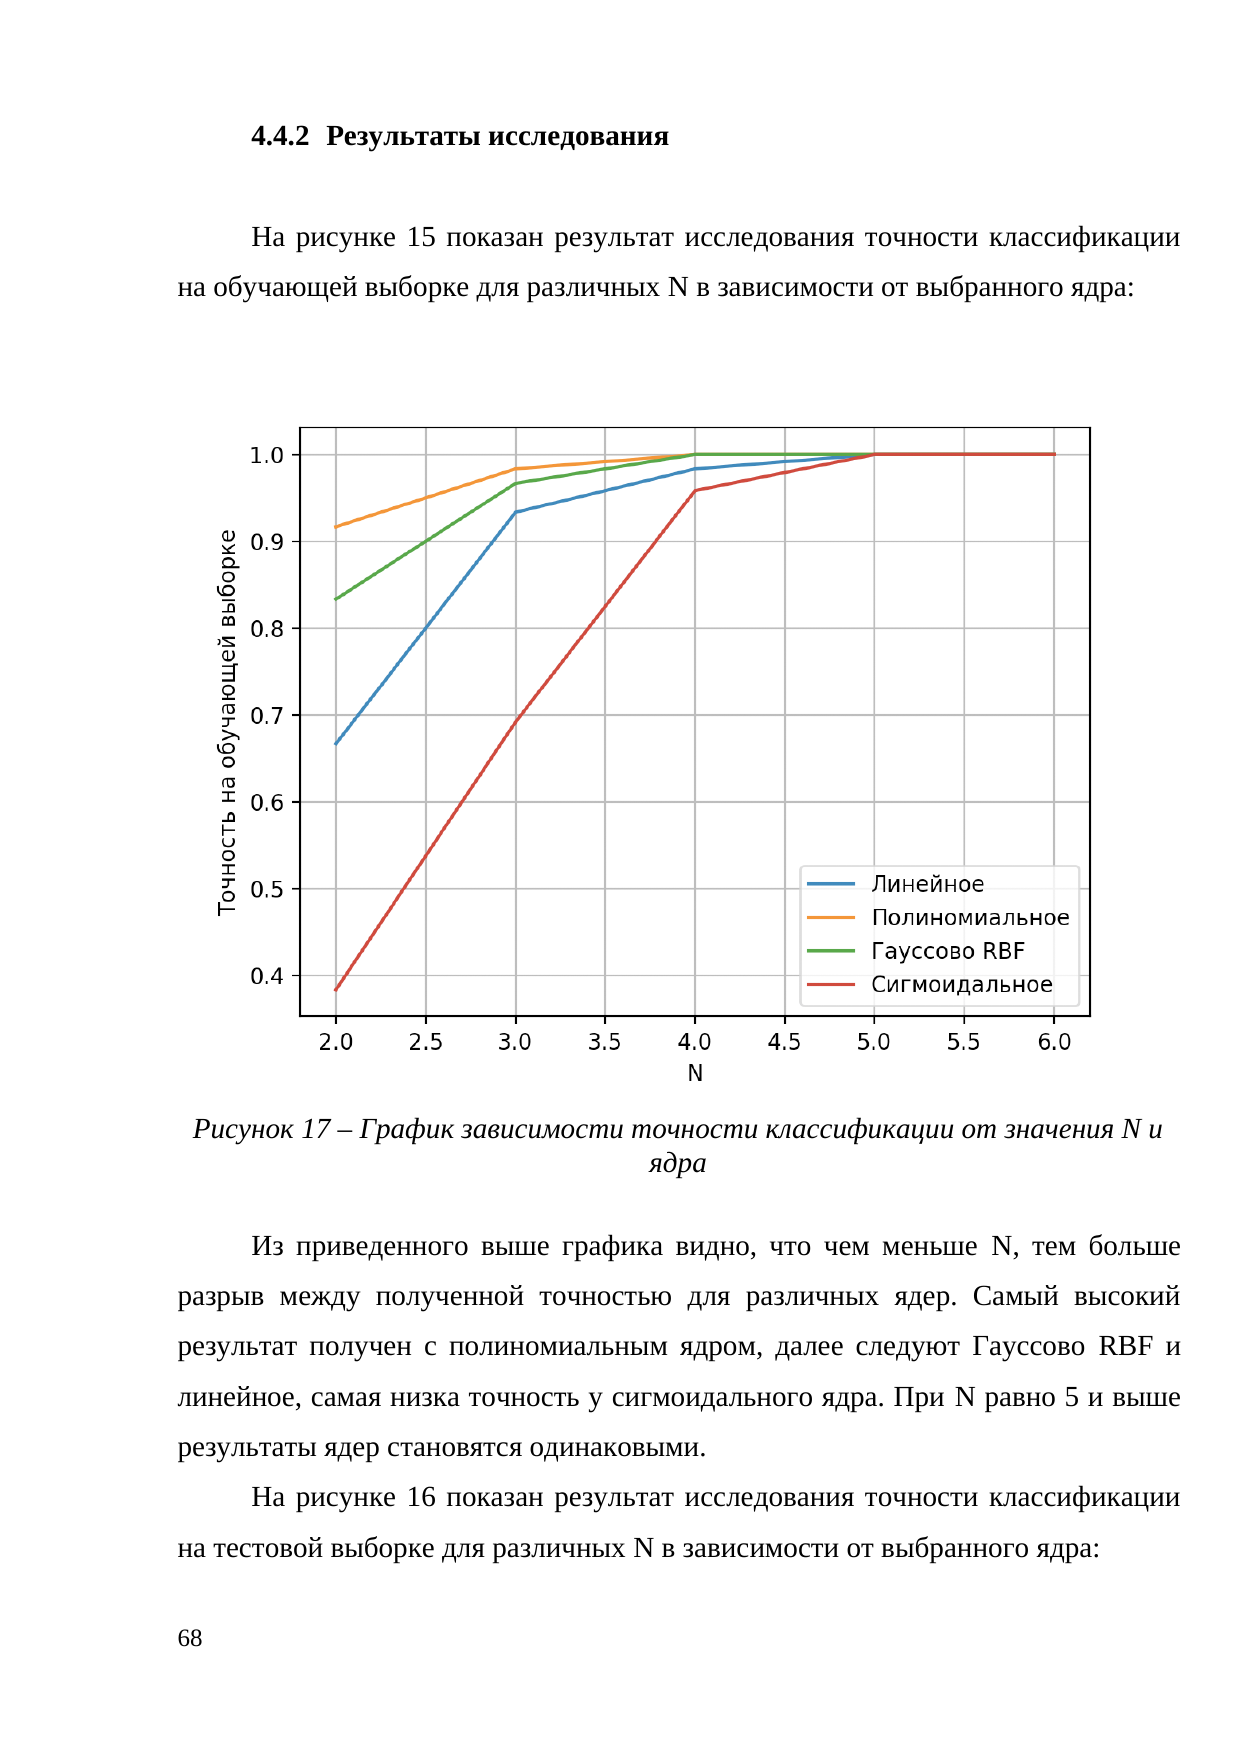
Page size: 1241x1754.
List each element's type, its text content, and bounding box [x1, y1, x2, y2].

text На рисунке 15 показан результат исследования точности классификации на обучающей выборке для различных N в зависимости от выбранного ядра: [177, 219, 1181, 303]
text Рисунок 17 – График зависимости точности классификации от значения N и ядра [177, 1111, 1181, 1178]
text Из приведенного выше графика видно, что чем меньше N, тем больше разрыв между полученной точностью для различных ядер. Самый высокий результат получен с полиномиальным ядром, далее следуют Гауссово RBF и линейное, самая низка точность у сигмоидального ядра. При N равно 5 и выше результаты ядер становятся одинаковыми. [177, 1228, 1181, 1463]
picture [177, 369, 1182, 1097]
text На рисунке 16 показан результат исследования точности классификации на тестовой выборке для различных N в зависимости от выбранного ядра: [177, 1479, 1181, 1563]
subtitle Результаты исследования [251, 118, 1181, 152]
